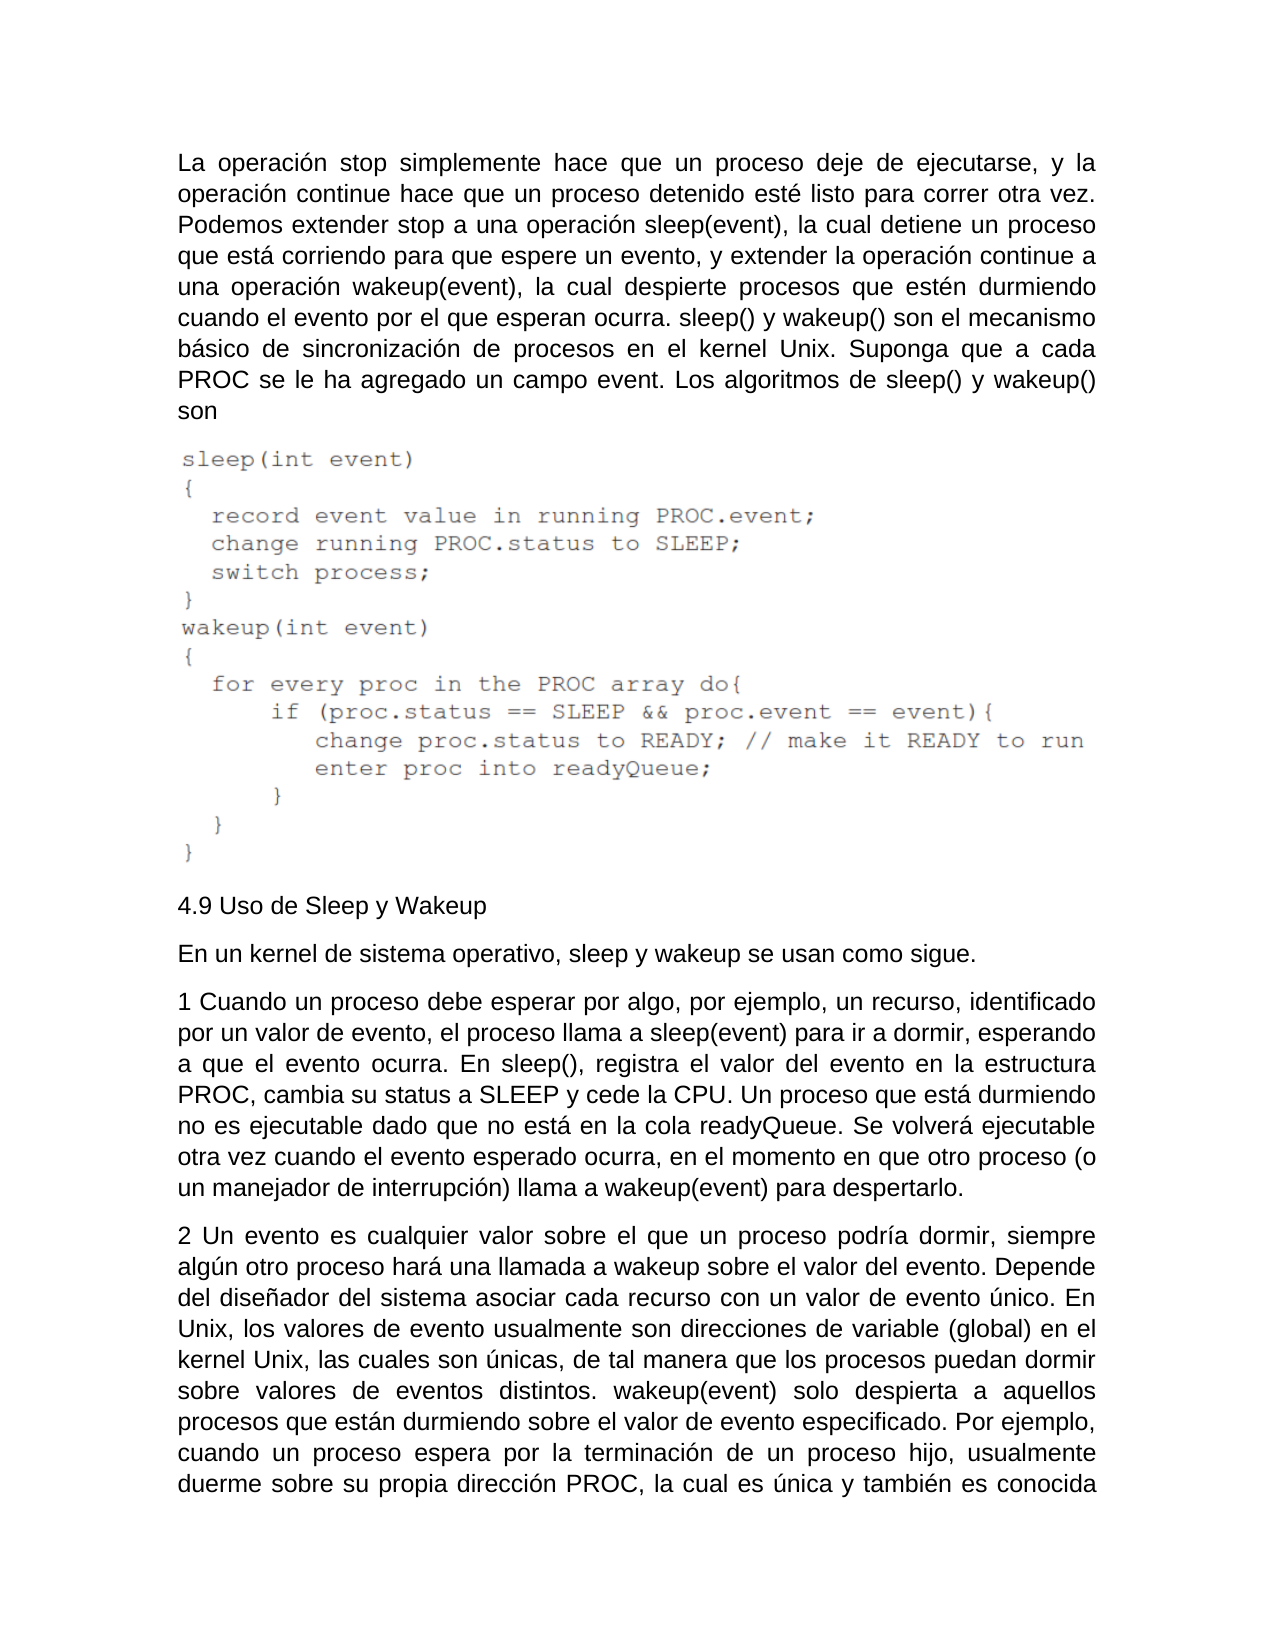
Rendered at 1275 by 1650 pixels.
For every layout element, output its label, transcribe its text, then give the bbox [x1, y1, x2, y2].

text La operación stop simplemente hace que un proceso deje de ejecutarse, y la operación continue hace que un proceso detenido esté listo para correr otra vez. Podemos extender stop a una operación sleep(event), la cual detiene un proceso que está corriendo para que espere un evento, y extender la operación continue a una operación wakeup(event), la cual despierte procesos que estén durmiendo cuando el evento por el que esperan ocurra. sleep() y wakeup() son el mecanismo básico de sincronización de procesos en el kernel Unix. Suponga que a cada PROC se le ha agregado un campo event. Los algoritmos de sleep() y wakeup() son [177, 148, 1098, 425]
text 1 Cuando un proceso debe esperar por algo, por ejemplo, un recurso, identificado por un valor de evento, el proceso llama a sleep(event) para ir a dormir, esperando a que el evento ocurra. En sleep(), registra el valor del evento en la estructura PROC, cambia su status a SLEEP y cede la CPU. Un proceso que está durmiendo no es ejecutable dado que no está en la cola readyQueue. Se volverá ejecutable otra vez cuando el evento esperado ocurra, en el momento en que otro proceso (o un manejador de interrupción) llama a wakeup(event) para despertarlo. [177, 987, 1098, 1202]
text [177, 1221, 1098, 1498]
picture [177, 443, 1098, 873]
text 4.9 Uso de Sleep y Wakeup [177, 891, 1098, 920]
text En un kernel de sistema operativo, sleep y wakeup se usan como sigue. [177, 939, 1098, 968]
